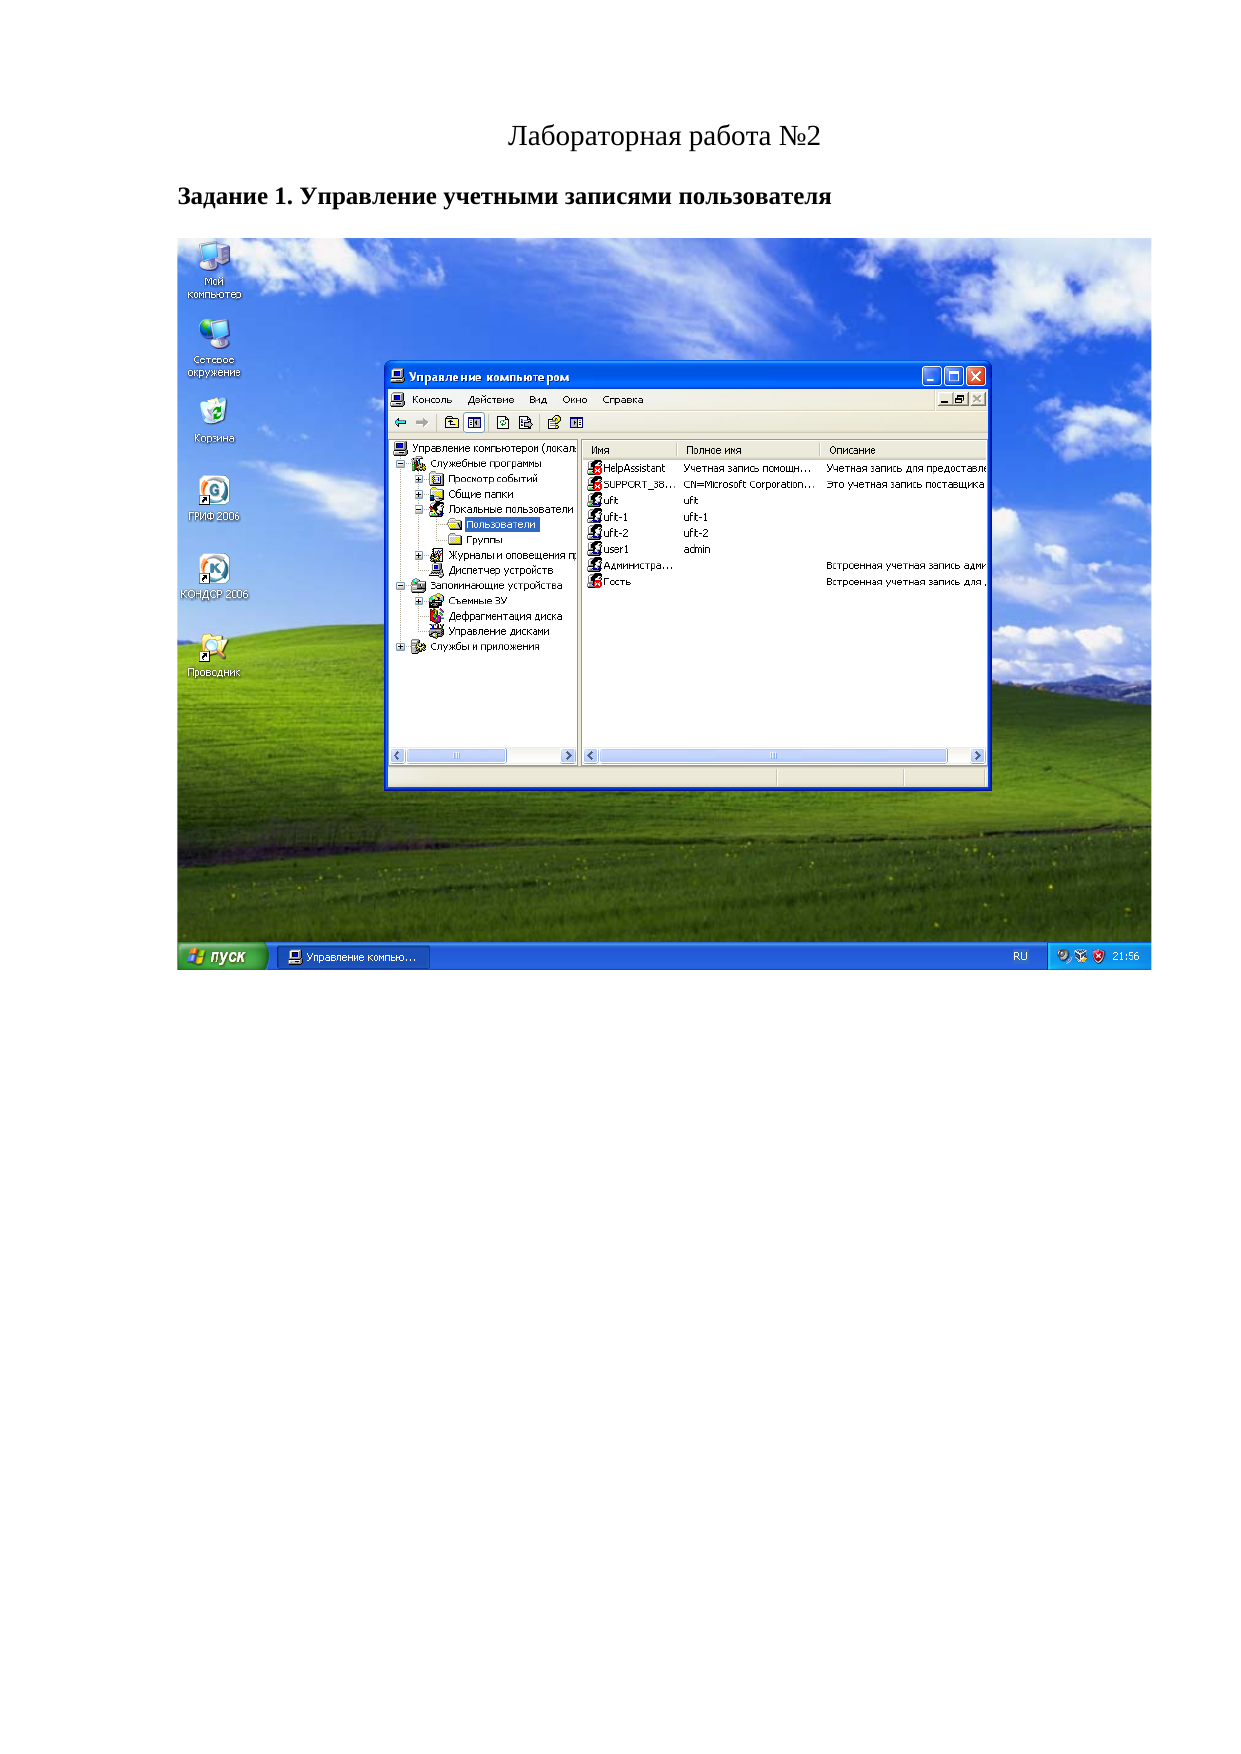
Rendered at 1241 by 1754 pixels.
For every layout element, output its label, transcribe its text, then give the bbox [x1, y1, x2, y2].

text Лабораторная работа №2 [177, 118, 1152, 152]
picture [177, 238, 1152, 970]
text Задание 1. Управление учетными записями пользователя [177, 181, 1152, 209]
